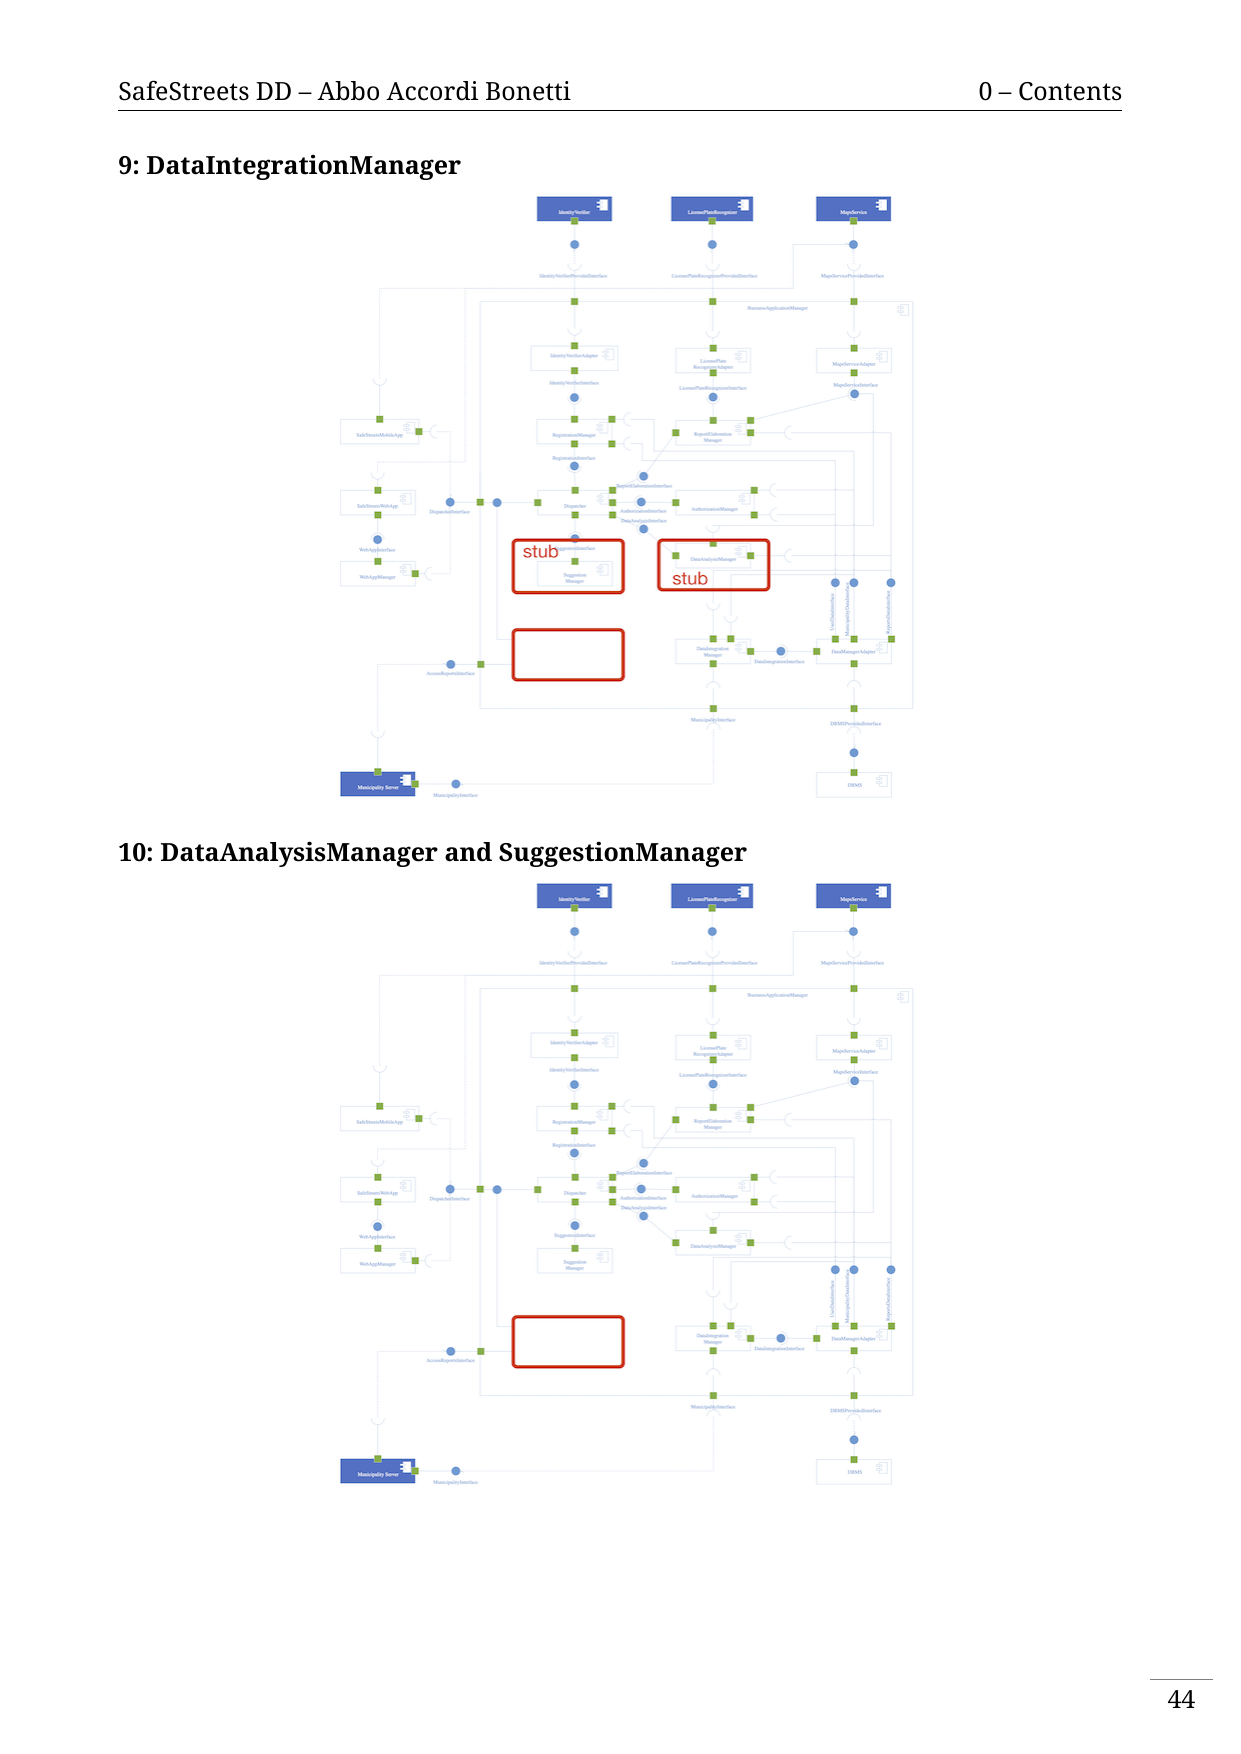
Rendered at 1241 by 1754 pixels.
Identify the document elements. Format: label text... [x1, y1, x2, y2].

picture [320, 184, 920, 814]
subtitle 9: DataIntegrationManager [118, 148, 1122, 182]
subtitle 10: DataAnalysisManager and SuggestionManager [118, 834, 1122, 868]
picture [320, 871, 920, 1501]
